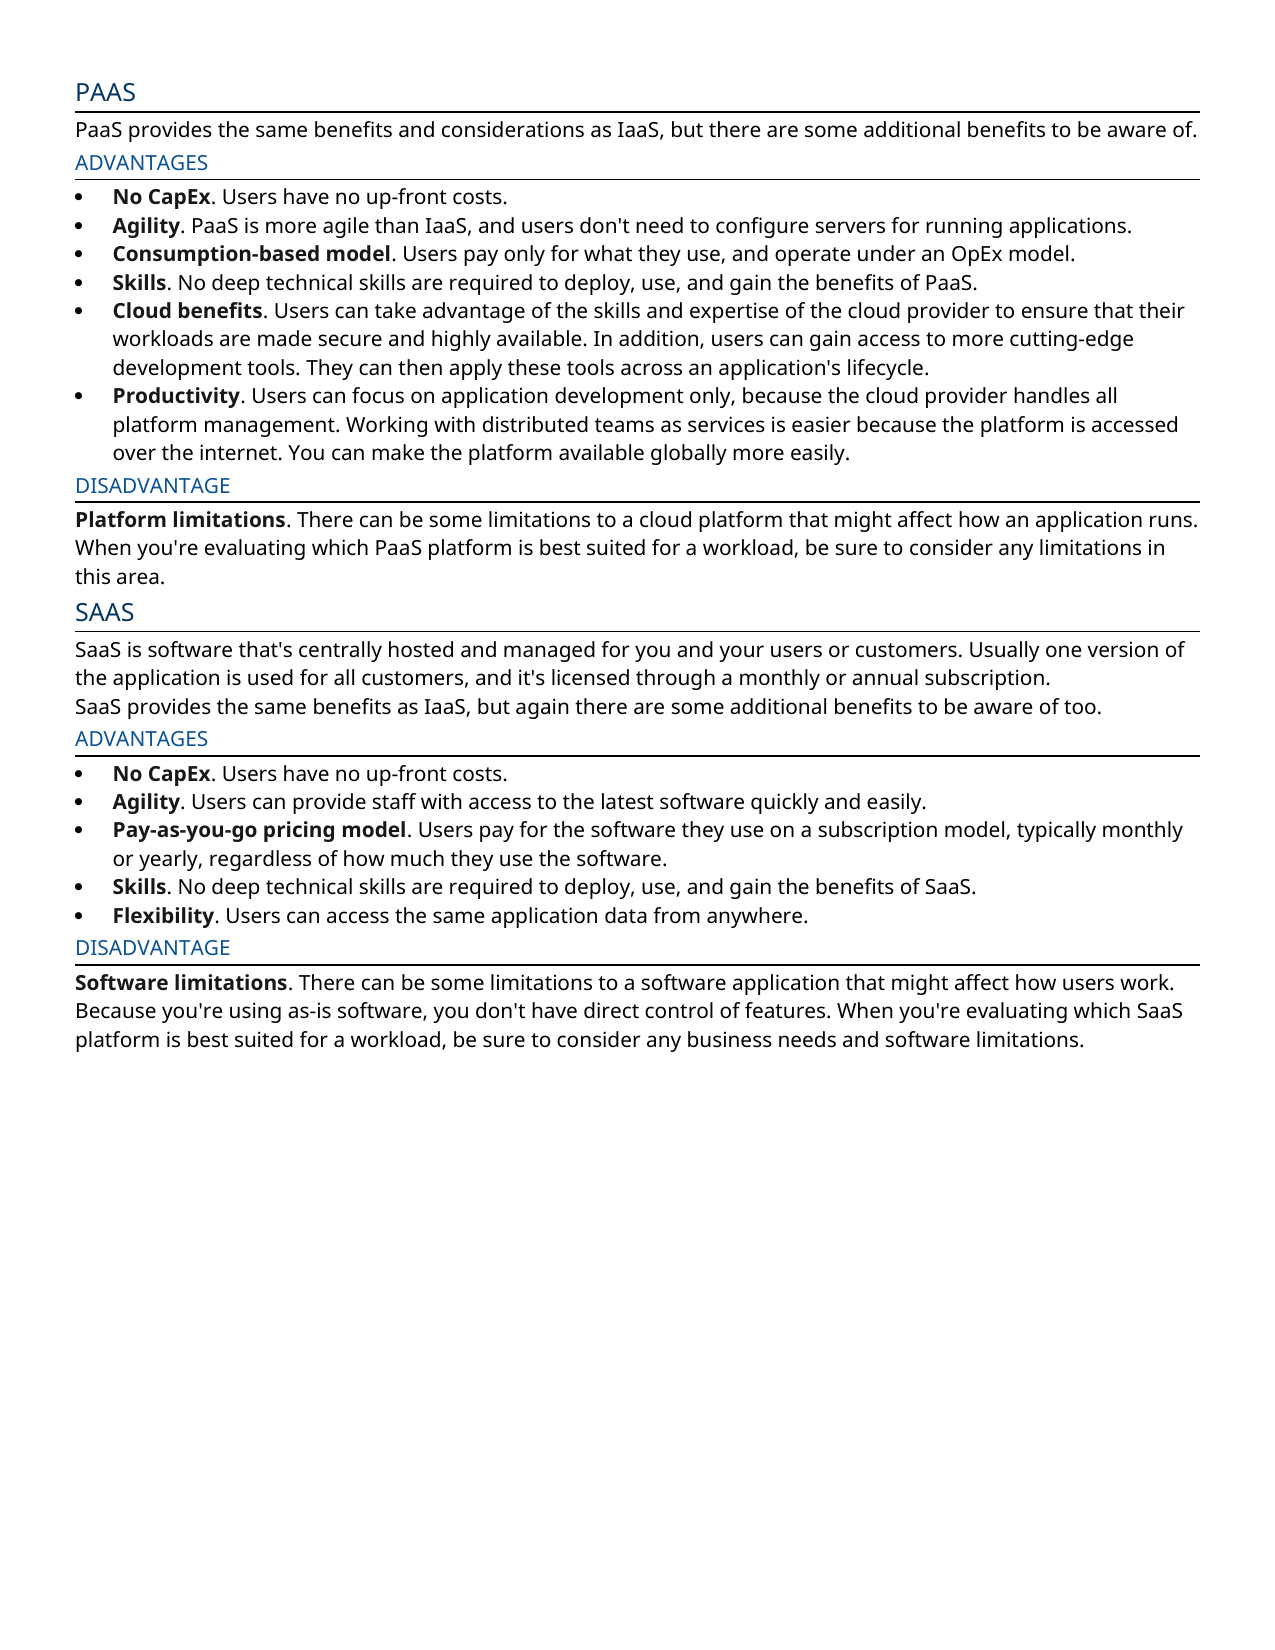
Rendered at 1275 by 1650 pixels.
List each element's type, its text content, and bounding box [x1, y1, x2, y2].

text SaaS is software that's centrally hosted and managed for you and your users or customers. Usually one version of the application is used for all customers, and it's licensed through a monthly or annual subscription. [75, 635, 1200, 692]
list Agility. PaaS is more agile than IaaS, and users don't need to configure servers for running applications. [75, 211, 1200, 239]
subtitle DISADVANTAGE [75, 933, 1200, 964]
subtitle ADVANTAGES [75, 148, 1200, 179]
text PaaS provides the same benefits and considerations as IaaS, but there are some additional benefits to be aware of. [75, 115, 1200, 144]
list Agility. Users can provide staff with access to the latest software quickly and easily. [75, 787, 1200, 816]
list Cloud benefits. Users can take advantage of the skills and expertise of the cloud provider to ensure that their workloads are made secure and highly available. In addition, users can gain access to more cutting-edge development tools. They can then apply these tools across an application's lifecycle. [75, 296, 1200, 381]
list Consumption-based model. Users pay only for what they use, and operate under an OpEx model. [75, 239, 1200, 268]
list Skills. No deep technical skills are required to deploy, use, and gain the benefits of SaaS. [75, 872, 1200, 901]
subtitle PAAS [75, 75, 1200, 111]
subtitle ADVANTAGES [75, 724, 1200, 755]
list Productivity. Users can focus on application development only, because the cloud provider handles all platform management. Working with distributed teams as services is easier because the platform is accessed over the internet. You can make the platform available globally more easily. [75, 381, 1200, 467]
subtitle DISADVANTAGE [75, 471, 1200, 501]
list Skills. No deep technical skills are required to deploy, use, and gain the benefits of PaaS. [75, 268, 1200, 296]
subtitle SAAS [75, 594, 1200, 631]
list No CapEx. Users have no up-front costs. [75, 759, 1200, 787]
text Software limitations. There can be some limitations to a software application that might affect how users work. Because you're using as-is software, you don't have direct control of features. When you're evaluating which SaaS platform is best suited for a workload, be sure to consider any business needs and software limitations. [75, 968, 1200, 1053]
list No CapEx. Users have no up-front costs. [75, 182, 1200, 211]
text SaaS provides the same benefits as IaaS, but again there are some additional benefits to be aware of too. [75, 692, 1200, 720]
list Flexibility. Users can access the same application data from anywhere. [75, 901, 1200, 929]
text Platform limitations. There can be some limitations to a cloud platform that might affect how an application runs. When you're evaluating which PaaS platform is best suited for a workload, be sure to consider any limitations in this area. [75, 505, 1200, 590]
list Pay-as-you-go pricing model. Users pay for the software they use on a subscription model, typically monthly or yearly, regardless of how much they use the software. [75, 816, 1200, 872]
